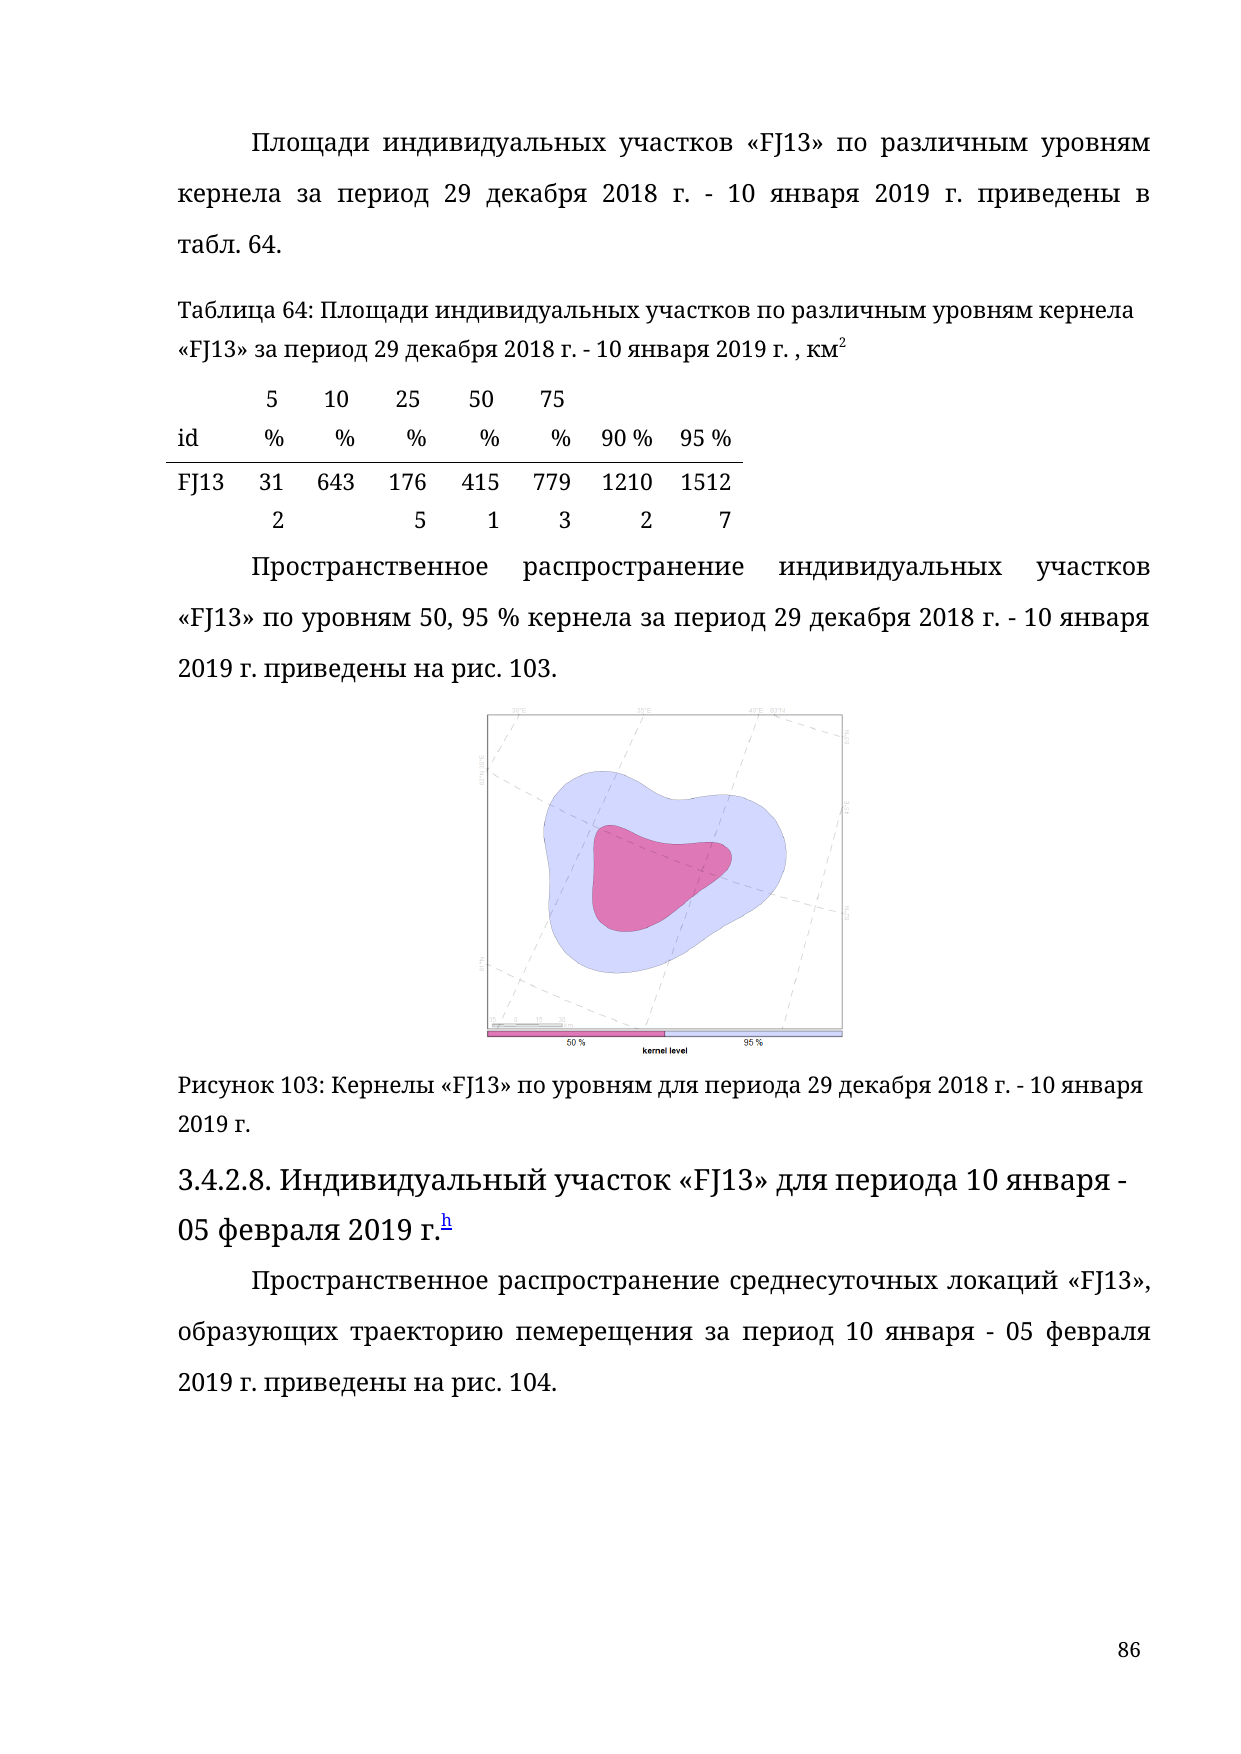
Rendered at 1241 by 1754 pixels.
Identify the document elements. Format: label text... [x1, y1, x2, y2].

picture [476, 705, 852, 1056]
text Площади индивидуальных участков «FJ13» по различным уровням кернела за период 29 декабря 2018 г. - 10 января 2019 г. приведены в табл. 64. [177, 124, 1152, 261]
text Пространственное распространение среднесуточных локаций «FJ13», образующих траекторию пемерещения за период 10 января - 05 февраля 2019 г. приведены на рис. 104. [177, 1262, 1152, 1399]
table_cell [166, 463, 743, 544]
text Рисунок 103: Кернелы «FJ13» по уровням для периода 29 декабря 2018 г. - 10 января 2019 г. [177, 1068, 1152, 1139]
subtitle Индивидуальный участок «FJ13» для периода 10 января - 05 февраля 2019 г.h [177, 1159, 1152, 1248]
text Таблица 64: Площади индивидуальных участков по различным уровням кернела «FJ13» за период 29 декабря 2018 г. - 10 января 2019 г. , км2 [177, 294, 1152, 364]
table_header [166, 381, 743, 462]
text Пространственное распространение индивидуальных участков «FJ13» по уровням 50, 95 % кернела за период 29 декабря 2018 г. - 10 января 2019 г. приведены на рис. 103. [177, 548, 1152, 685]
